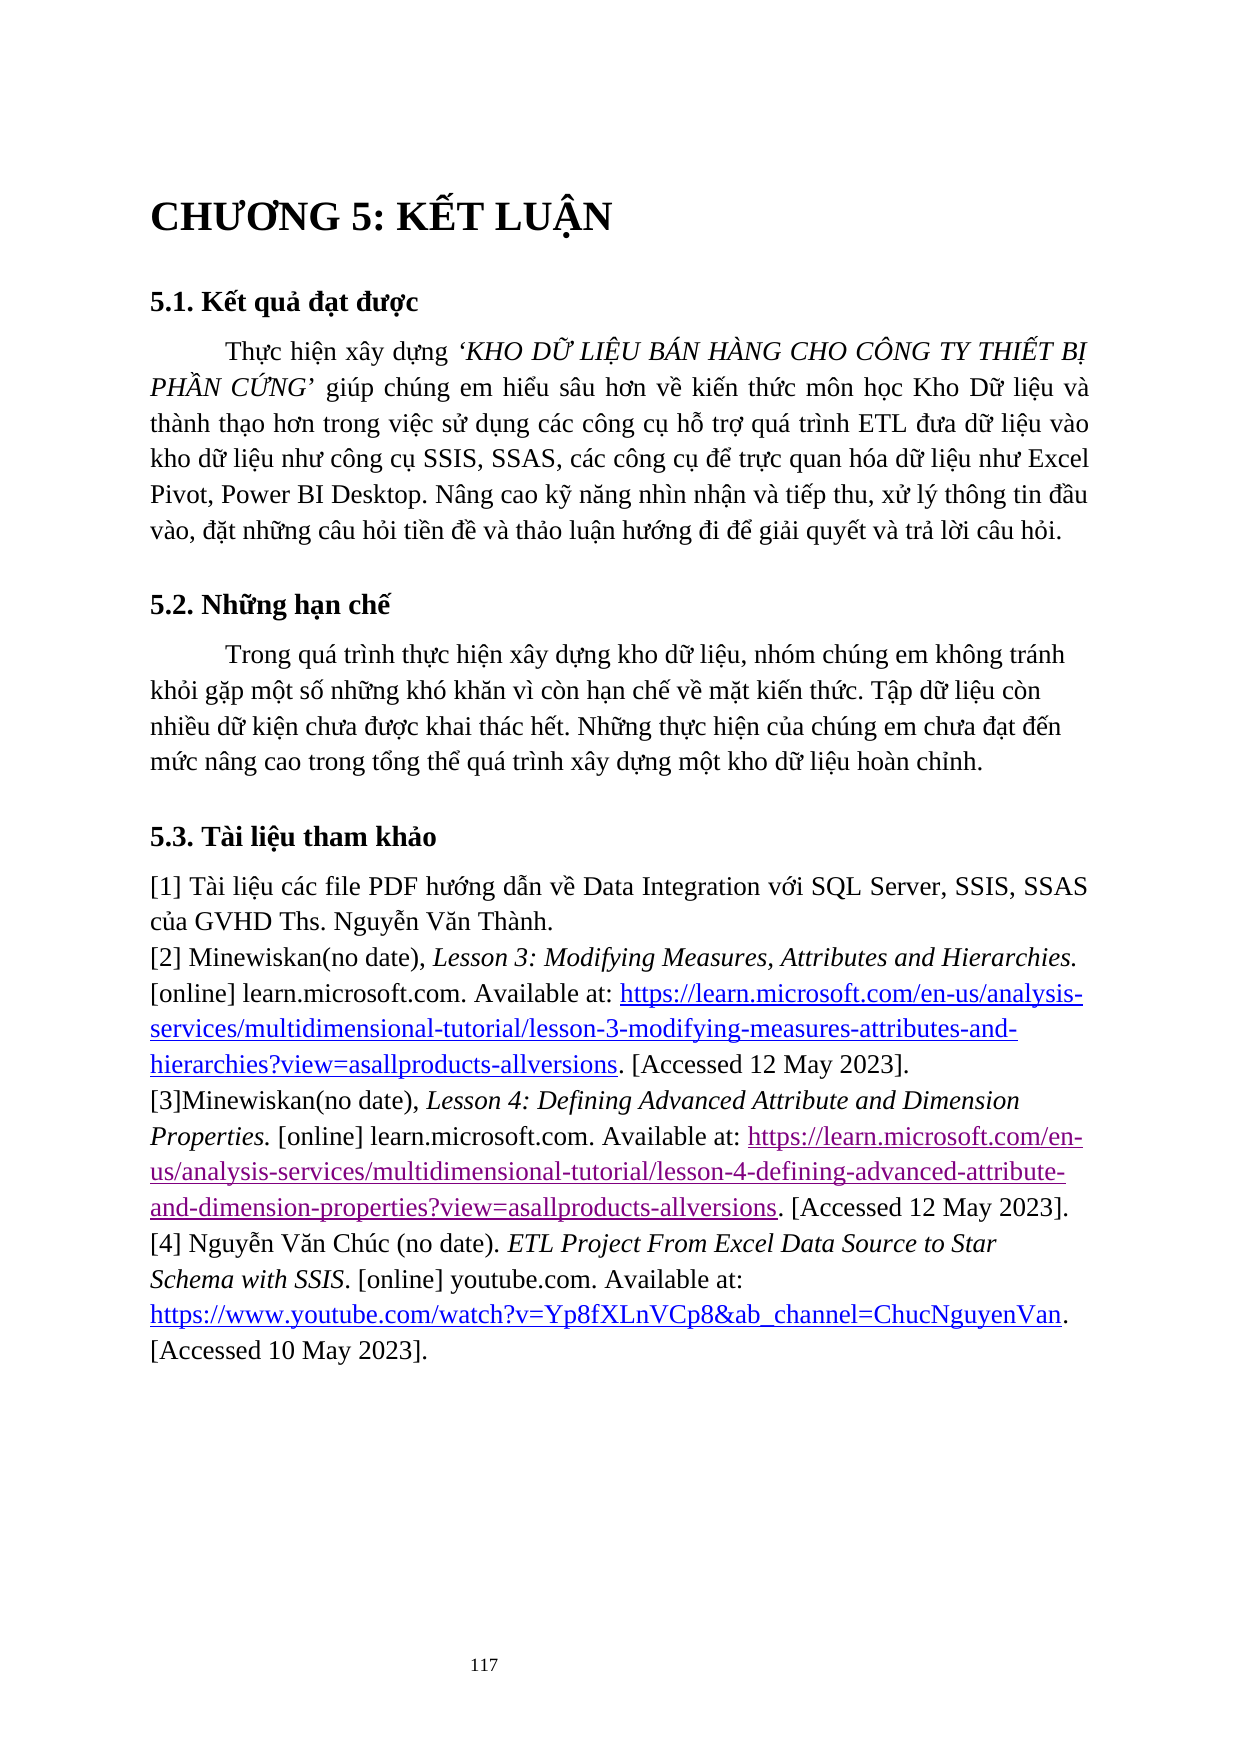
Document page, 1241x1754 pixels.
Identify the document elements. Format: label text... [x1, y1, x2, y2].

text Thực hiện xây dựng ‘KHO DỮ LIỆU BÁN HÀNG CHO CÔNG TY THIẾT BỊ PHẦN CỨNG’ giúp chúng em hiểu sâu hơn về kiến thức môn học Kho Dữ liệu và thành thạo hơn trong việc sử dụng các công cụ hỗ trợ quá trình ETL đưa dữ liệu vào kho dữ liệu như công cụ SSIS, SSAS, các công cụ để trực quan hóa dữ liệu như Excel Pivot, Power BI Desktop. Nâng cao kỹ năng nhìn nhận và tiếp thu, xử lý thông tin đầu vào, đặt những câu hỏi tiền đề và thảo luận hướng đi để giải quyết và trả lời câu hỏi. [150, 335, 1090, 545]
text [2] Minewiskan(no date), Lesson 3: Modifying Measures, Attributes and Hierarchies. [online] learn.microsoft.com. Available at: https://learn.microsoft.com/en-us/analysis-services/multidimensional-tutorial/lesson-3-modifying-measures-attributes-and-hierarchies?view=asallproducts-allversions. [Accessed 12 May 2023]. [150, 941, 1090, 1079]
text Trong quá trình thực hiện xây dựng kho dữ liệu, nhóm chúng em không tránh khỏi gặp một số những khó khăn vì còn hạn chế về mặt kiến thức. Tập dữ liệu còn nhiều dữ kiện chưa được khai thác hết. Những thực hiện của chúng em chưa đạt đến mức nâng cao trong tổng thể quá trình xây dựng một kho dữ liệu hoàn chỉnh. [150, 638, 1090, 777]
text [1] Tài liệu các file PDF hướng dẫn về Data Integration với SQL Server, SSIS, SSAS của GVHD Ths. Nguyễn Văn Thành. [150, 870, 1090, 937]
subtitle 5.3. Tài liệu tham khảo [150, 819, 1090, 852]
text [3]Minewiskan(no date), Lesson 4: Defining Advanced Attribute and Dimension Properties. [online] learn.microsoft.com. Available at: https://learn.microsoft.com/en-us/analysis-services/multidimensional-tutorial/lesson-4-defining-advanced-attribute-and-dimension-properties?view=asallproducts-allversions. [Accessed 12 May 2023]. [150, 1084, 1090, 1222]
subtitle CHƯƠNG 5: KẾT LUẬN [150, 192, 1090, 239]
text [4] Nguyễn Văn Chúc (no date). ETL Project From Excel Data Source to Star Schema with SSIS. [online] youtube.com. Available at: https://www.youtube.com/watch?v=Yp8fXLnVCp8&ab_channel=ChucNguyenVan. [Accessed 10 May 2023]. [150, 1227, 1090, 1365]
subtitle 5.1. Kết quả đạt được [150, 284, 1090, 318]
subtitle 5.2. Những hạn chế [150, 587, 1090, 621]
